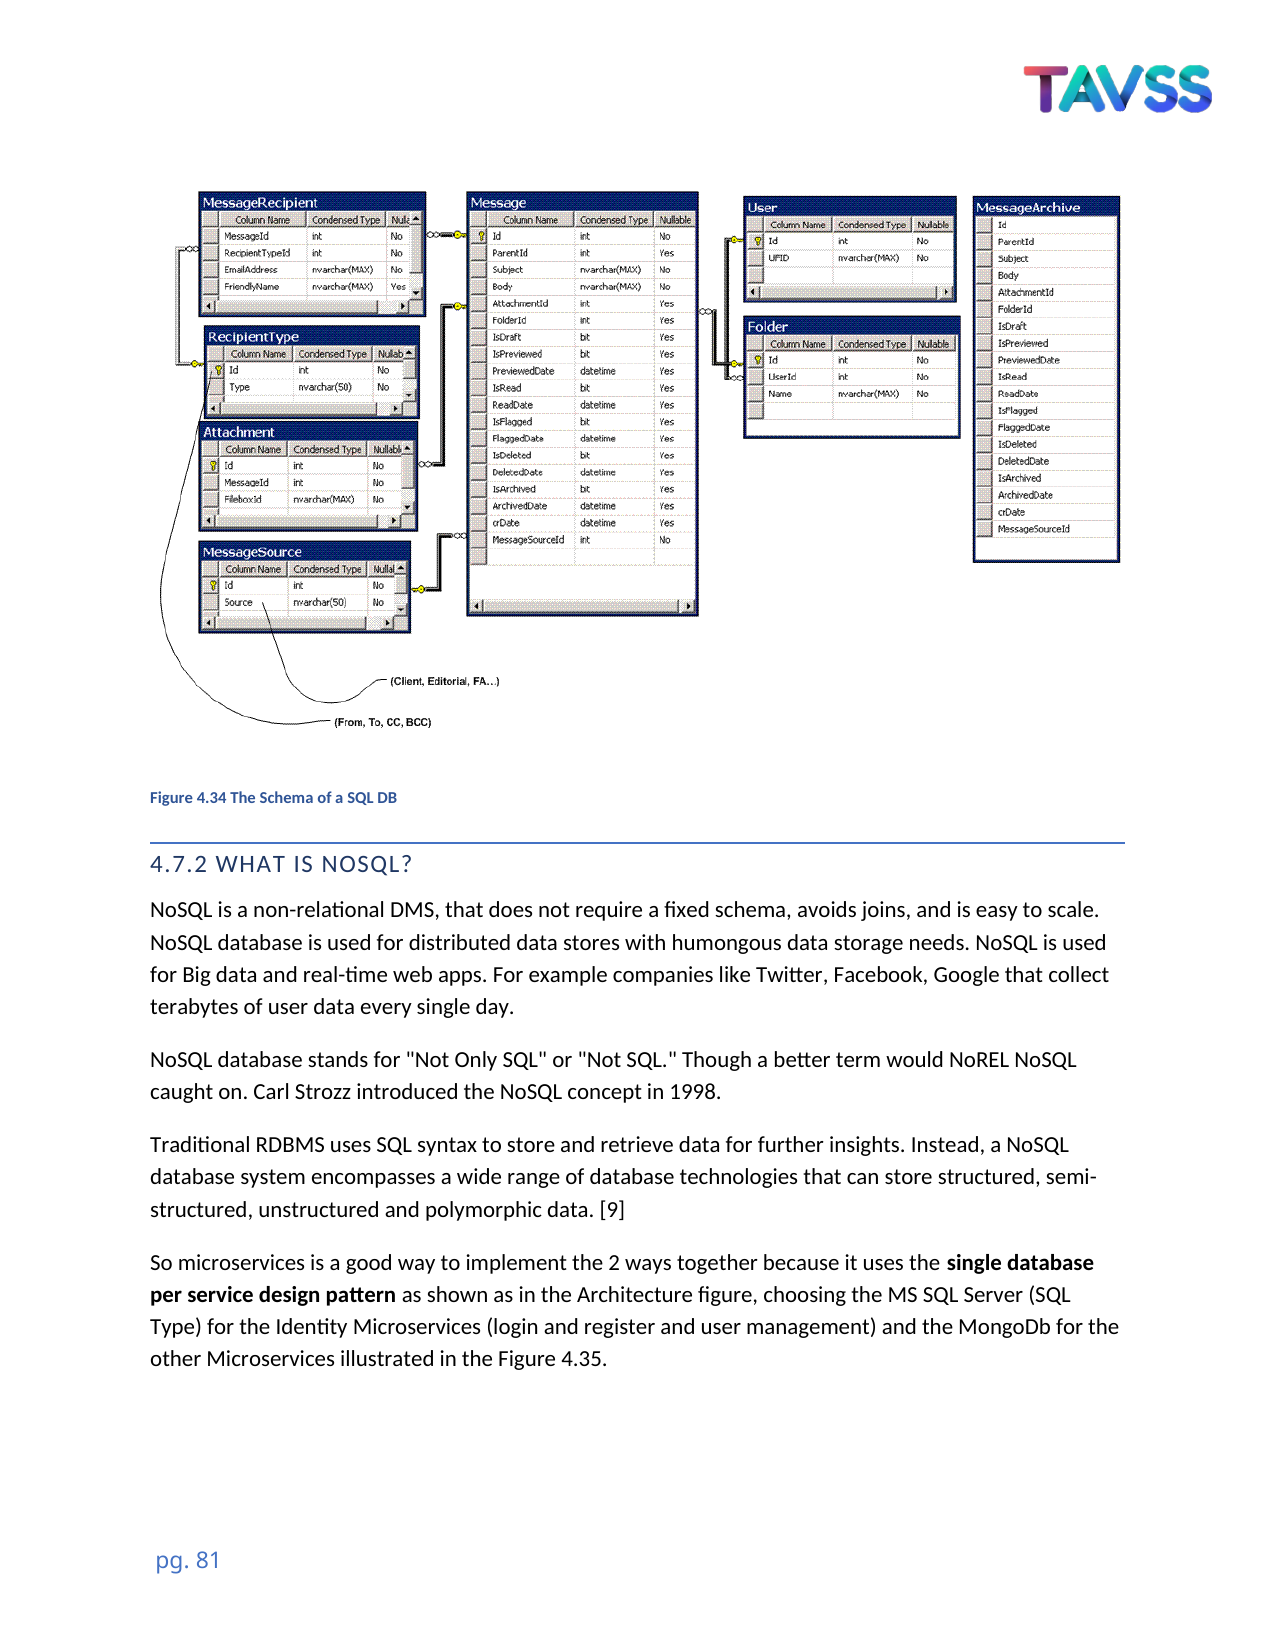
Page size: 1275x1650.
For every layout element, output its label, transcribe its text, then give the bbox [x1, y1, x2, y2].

text NoSQL database stands for "Not Only SQL" or "Not SQL." Though a better term would NoREL NoSQL caught on. Carl Strozz introduced the NoSQL concept in 1998. [150, 1045, 1125, 1105]
subtitle 4.7.2 What is NoSQL? [150, 844, 1125, 878]
text Traditional RDBMS uses SQL syntax to store and retrieve data for further insights. Instead, a NoSQL database system encompasses a wide range of database technologies that can store structured, semi-structured, unstructured and polymorphic data. [9] [150, 1130, 1125, 1223]
picture [1002, 41, 1236, 135]
text NoSQL is a non-relational DMS, that does not require a fixed schema, avoids joins, and is easy to scale. NoSQL database is used for distributed data stores with humongous data storage needs. NoSQL is used for Big data and real-time web apps. For example companies like Twitter, Facebook, Google that collect terabytes of user data every single day. [150, 896, 1125, 1020]
text So microservices is a good way to implement the 2 ways together because it uses the single database per service design pattern as shown as in the Architecture figure, choosing the MS SQL Server (SQL Type) for the Identity Microservices (login and register and user management) and the MongoDb for the other Microservices illustrated in the Figure 4.35. [150, 1248, 1125, 1372]
picture [150, 150, 1125, 763]
text Figure 4.34 The Schema of a SQL DB [150, 788, 1125, 808]
